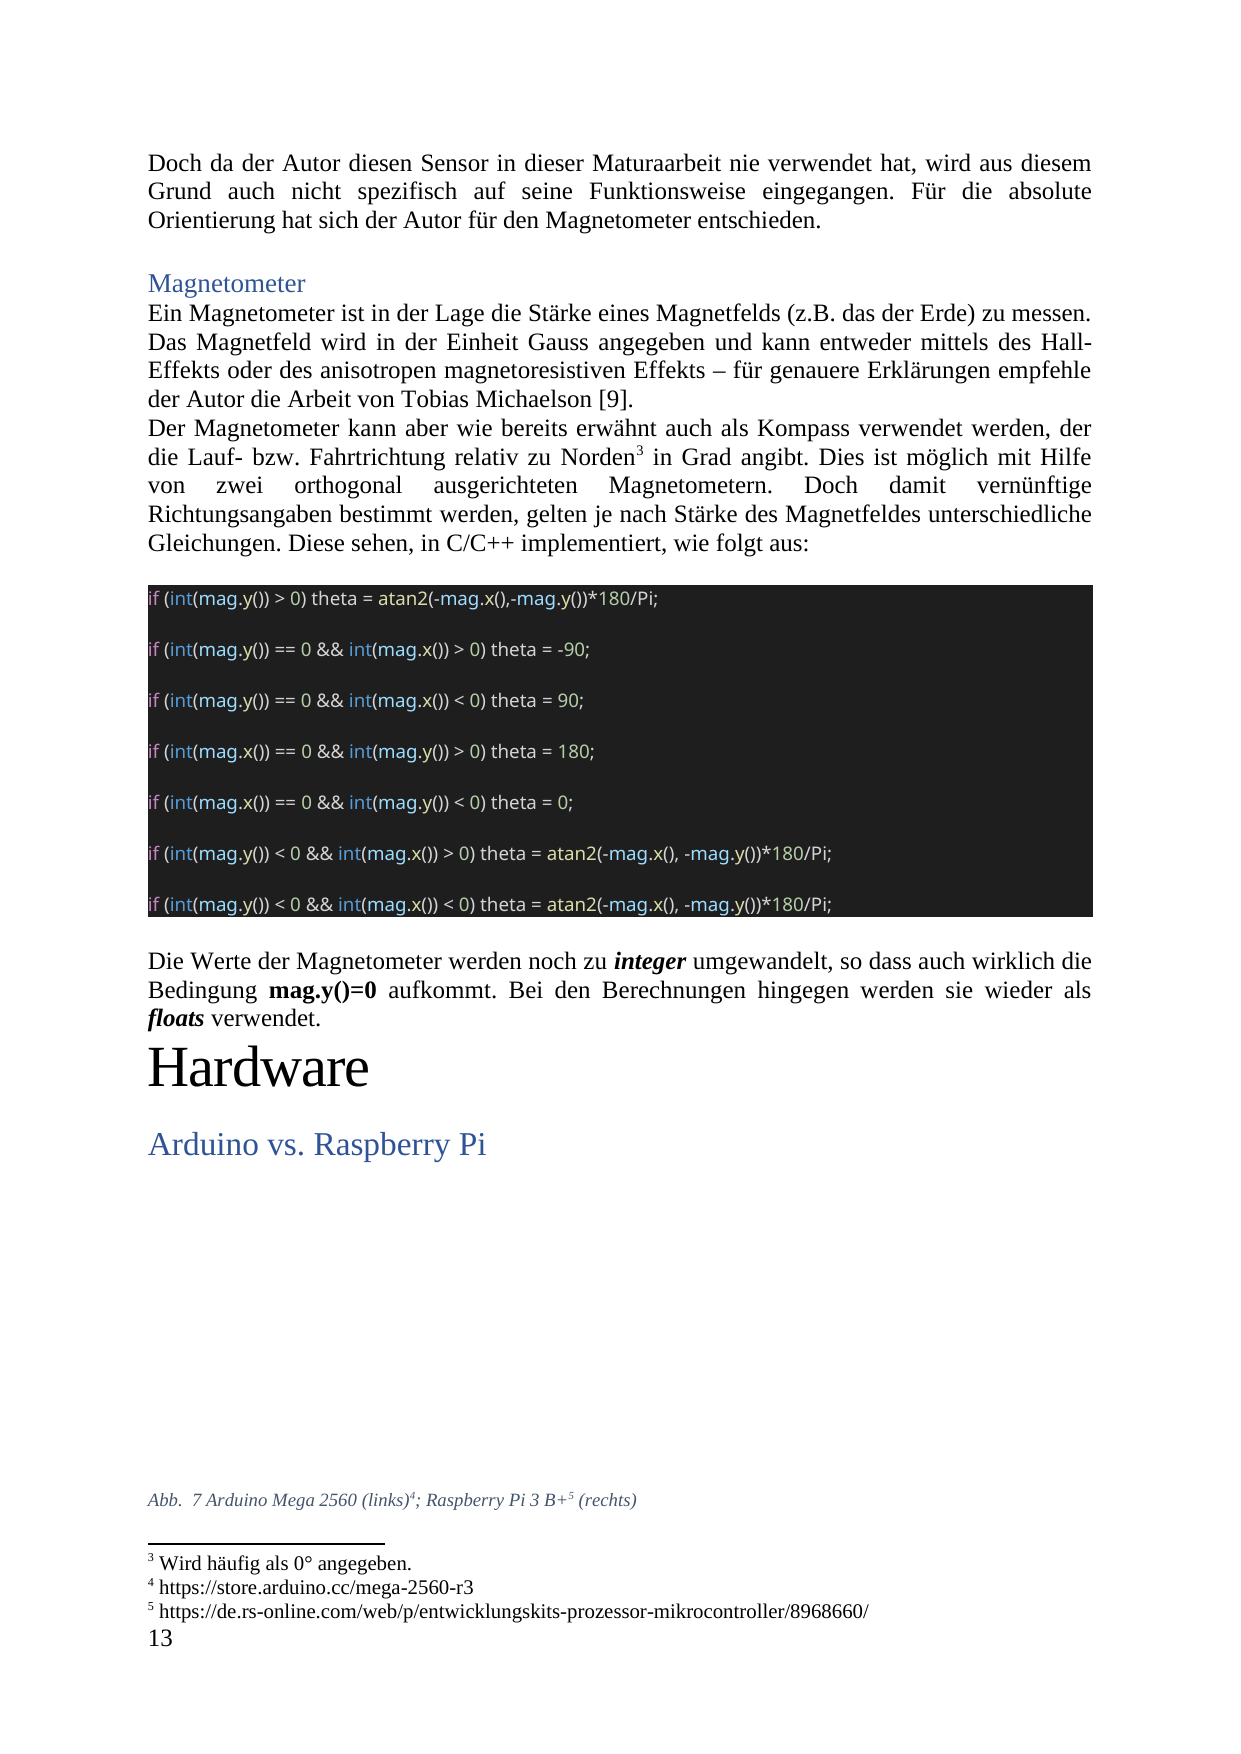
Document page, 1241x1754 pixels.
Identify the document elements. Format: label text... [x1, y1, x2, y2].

subtitle Magnetometer [148, 267, 1093, 298]
text Die Werte der Magnetometer werden noch zu integer umgewandelt, so dass auch wirklich die Bedingung mag.y()=0 aufkommt. Bei den Berechnungen hingegen werden sie wieder als floats verwendet. [148, 946, 1093, 1032]
subtitle Arduino vs. Raspberry Pi [148, 1124, 1093, 1163]
text if (int(mag.x()) == 0 && int(mag.y()) > 0) theta = 180; [148, 738, 1093, 764]
title Hardware [148, 1032, 1093, 1099]
text if (int(mag.x()) == 0 && int(mag.y()) < 0) theta = 0; [148, 789, 1093, 815]
text if (int(mag.y()) < 0 && int(mag.x()) < 0) theta = atan2(-mag.x(), -mag.y())*180/Pi; [148, 892, 1093, 917]
text Doch da der Autor diesen Sensor in dieser Maturaarbeit nie verwendet hat, wird aus diesem Grund auch nicht spezifisch auf seine Funktionsweise eingegangen. Für die absolute Orientierung hat sich der Autor für den Magnetometer entschieden. [148, 148, 1093, 234]
text if (int(mag.y()) == 0 && int(mag.x()) < 0) theta = 90; [148, 687, 1093, 713]
text if (int(mag.y()) == 0 && int(mag.x()) > 0) theta = -90; [148, 636, 1093, 662]
text Ein Magnetometer ist in der Lage die Stärke eines Magnetfelds (z.B. das der Erde) zu messen. Das Magnetfeld wird in der Einheit Gauss angegeben und kann entweder mittels des Hall-Effekts oder des anisotropen magnetoresistiven Effekts – für genauere Erklärungen empfehle der Autor die Arbeit von Tobias Michaelson . [148, 298, 1093, 413]
text if (int(mag.y()) > 0) theta = atan2(-mag.x(),-mag.y())*180/Pi; [148, 585, 1093, 611]
text if (int(mag.y()) < 0 && int(mag.x()) > 0) theta = atan2(-mag.x(), -mag.y())*180/Pi; [148, 841, 1093, 866]
text Der Magnetometer kann aber wie bereits erwähnt auch als Kompass verwendet werden, der die Lauf- bzw. Fahrtrichtung relativ zu Norden in Grad angibt. Dies ist möglich mit Hilfe von zwei orthogonal ausgerichteten Magnetometern. Doch damit vernünftige Richtungsangaben bestimmt werden, gelten je nach Stärke des Magnetfeldes unterschiedliche Gleichungen. Diese sehen, in C/C++ implementiert, wie folgt aus: [148, 413, 1093, 557]
